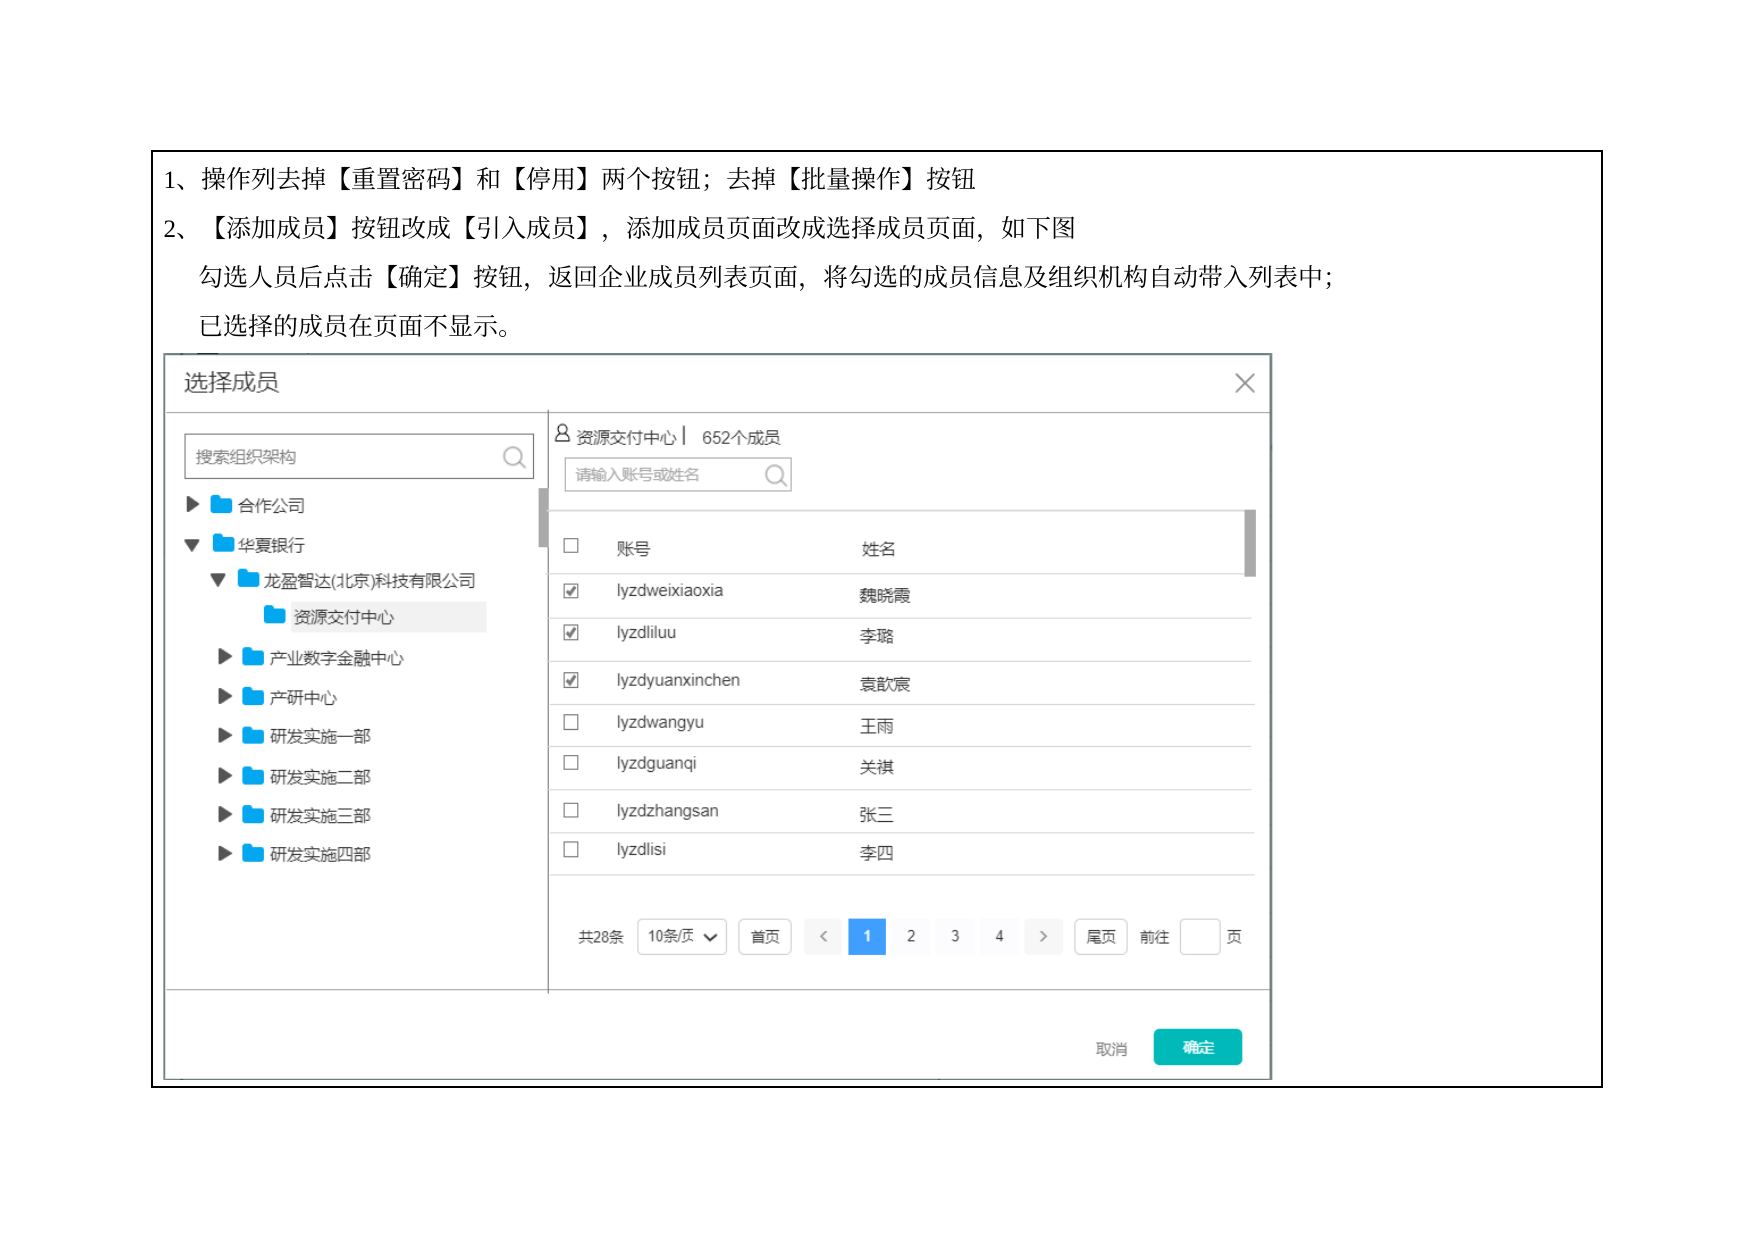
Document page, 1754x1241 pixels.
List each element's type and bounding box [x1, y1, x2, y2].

table_cell [153, 152, 1601, 1086]
picture [163, 353, 1273, 1080]
